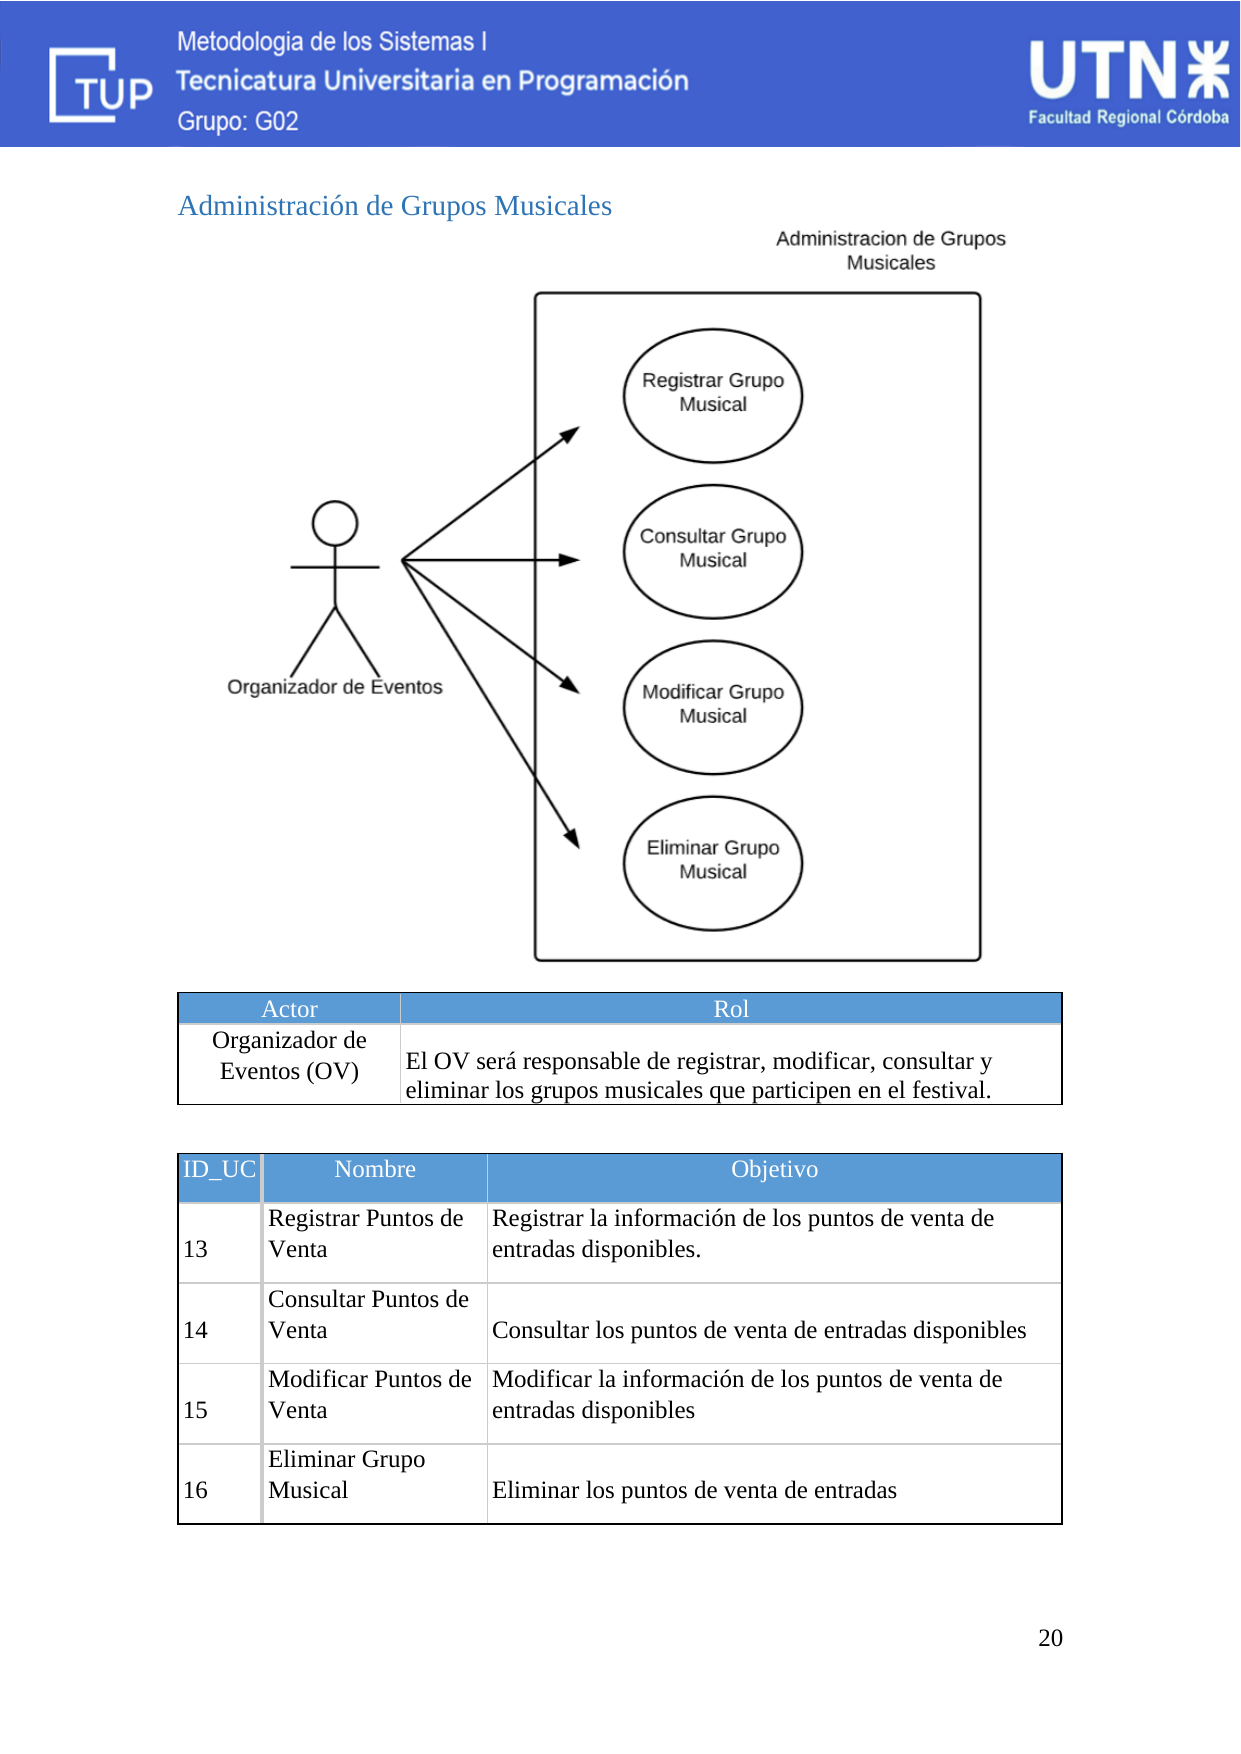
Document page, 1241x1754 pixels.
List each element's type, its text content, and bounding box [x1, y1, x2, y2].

table_cell El OV será responsable de registrar, modificar, consultar y eliminar los grupos musicales que participen en el festival. [401, 1025, 1061, 1103]
subtitle Administración de Grupos Musicales [177, 188, 1063, 221]
table_header Rol [401, 993, 1061, 1023]
picture [225, 224, 1015, 973]
table_cell Eliminar Grupo Musical [264, 1445, 487, 1523]
table_cell 15 [179, 1364, 260, 1443]
table_cell Modificar la información de los puntos de venta de entradas disponibles [488, 1364, 1061, 1443]
table_cell 16 [179, 1445, 260, 1523]
table_cell Eliminar los puntos de venta de entradas [488, 1445, 1061, 1523]
table_header Objetivo [488, 1154, 1061, 1202]
table_cell Modificar Puntos de Venta [264, 1364, 487, 1443]
table_cell Organizador de Eventos (OV) [179, 1025, 400, 1103]
picture [0, 1, 1241, 147]
table_cell Registrar Puntos de Venta [264, 1204, 487, 1282]
table_cell Consultar los puntos de venta de entradas disponibles [488, 1284, 1061, 1363]
table_cell Consultar Puntos de Venta [264, 1284, 487, 1363]
table_header ID_UC [179, 1154, 260, 1202]
table_header Nombre [264, 1154, 487, 1202]
table_cell 14 [179, 1284, 260, 1363]
table_cell Registrar la información de los puntos de venta de entradas disponibles. [488, 1204, 1061, 1282]
table_header Actor [179, 993, 400, 1023]
table_cell 13 [179, 1204, 260, 1282]
